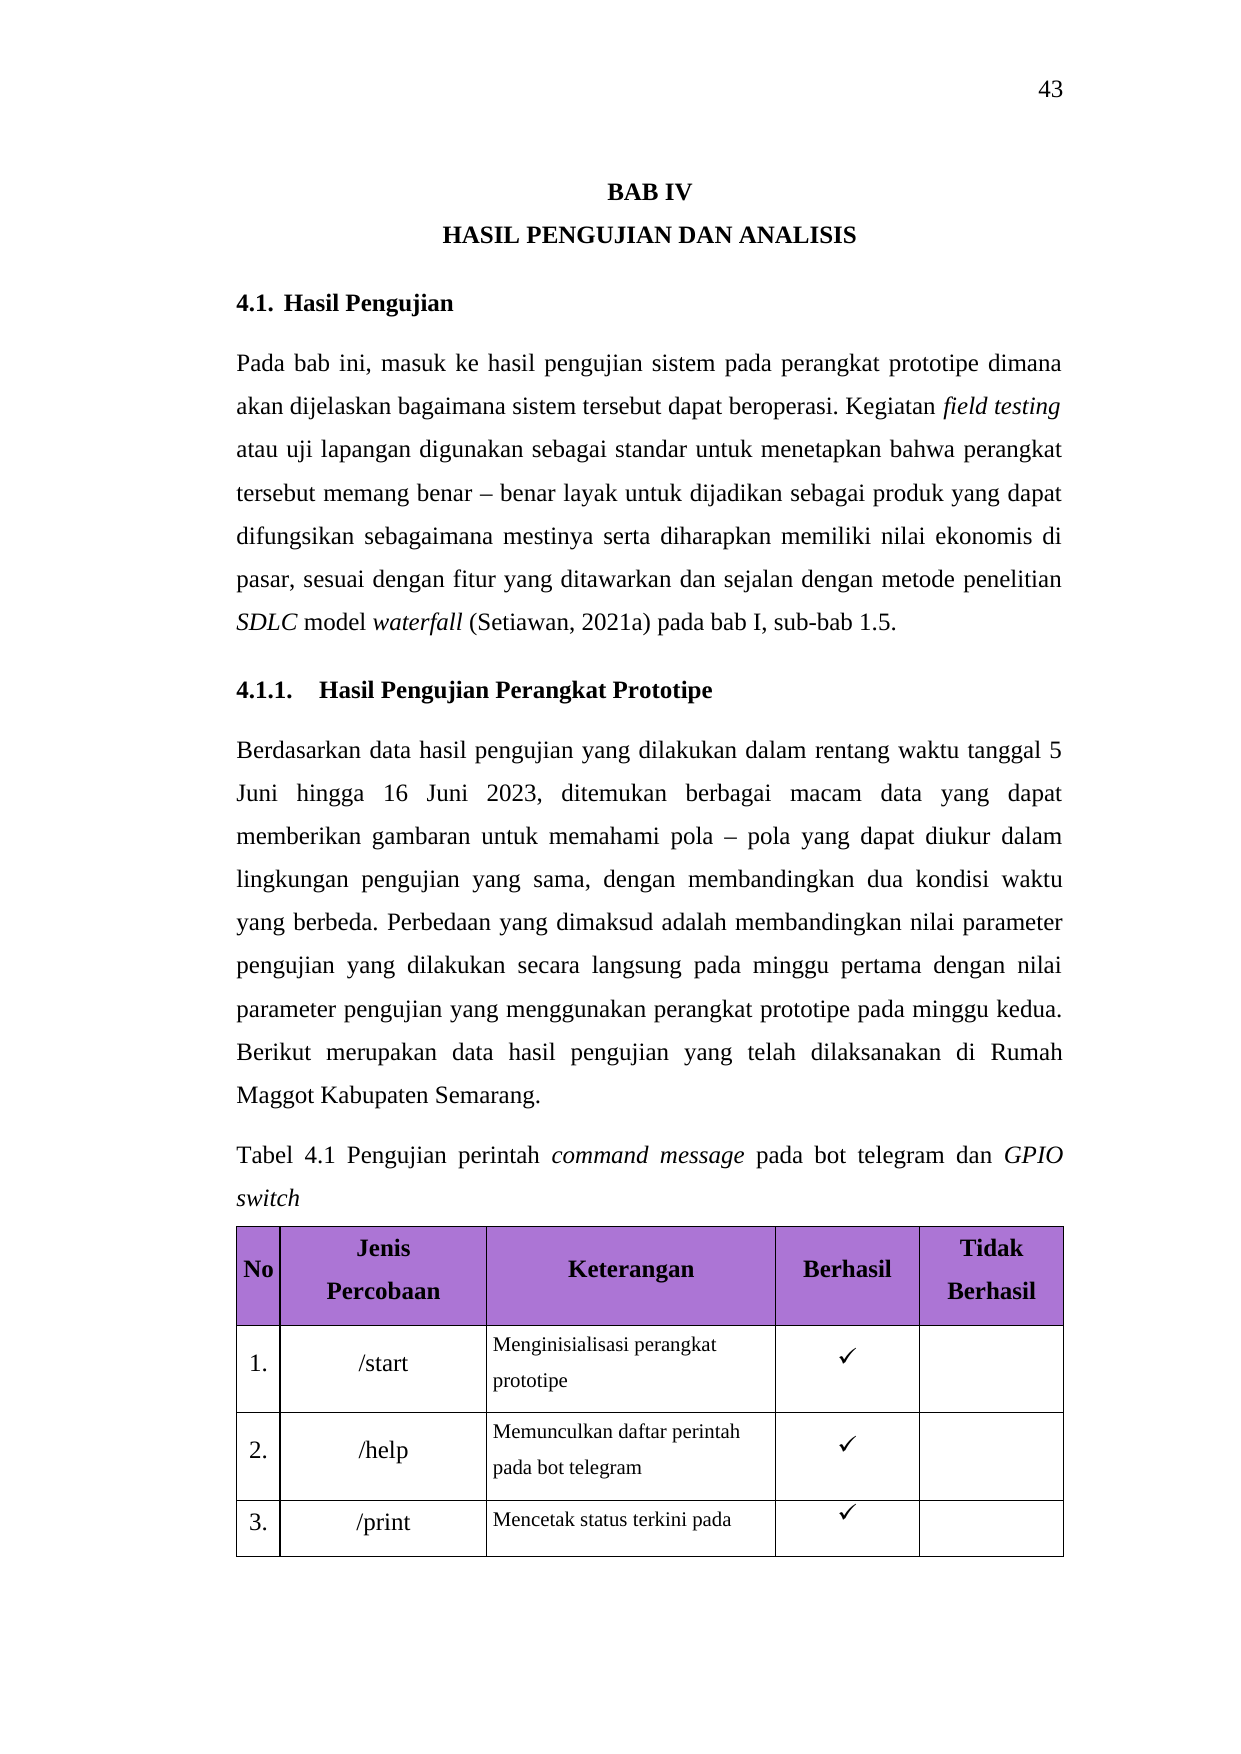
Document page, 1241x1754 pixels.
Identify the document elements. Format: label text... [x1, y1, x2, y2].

table_cell 2. [237, 1413, 279, 1499]
table_cell [776, 1326, 919, 1412]
table_cell [920, 1413, 1063, 1499]
table_header Tidak Berhasil [920, 1227, 1063, 1325]
table_cell /start [281, 1326, 486, 1412]
table_cell /help [281, 1413, 486, 1499]
table_header Jenis Percobaan [281, 1227, 486, 1325]
table_cell [920, 1326, 1063, 1412]
table_header No [237, 1227, 279, 1325]
table_cell [776, 1501, 919, 1556]
list Hasil Pengujian [236, 288, 1063, 317]
table_cell Menginisialisasi perangkat prototipe [487, 1326, 775, 1412]
text Berdasarkan data hasil pengujian yang dilakukan dalam rentang waktu tanggal 5 Juni hingga 16 Juni 2023, ditemukan berbagai macam data yang dapat memberikan gambaran untuk memahami pola – pola yang dapat diukur dalam lingkungan pengujian yang sama, dengan membandingkan dua kondisi waktu yang berbeda. Perbedaan yang dimaksud adalah membandingkan nilai parameter pengujian yang dilakukan secara langsung pada minggu pertama dengan nilai parameter pengujian yang menggunakan perangkat prototipe pada minggu kedua. Berikut merupakan data hasil pengujian yang telah dilaksanakan di Rumah Maggot Kabupaten Semarang. [236, 735, 1063, 1109]
table_header Berhasil [776, 1227, 919, 1325]
text BAB IV HASIL PENGUJIAN DAN ANALISIS [236, 177, 1063, 249]
table_cell 3. [237, 1501, 279, 1556]
text Pada bab ini, masuk ke hasil pengujian sistem pada perangkat prototipe dimana akan dijelaskan bagaimana sistem tersebut dapat beroperasi. Kegiatan field testing atau uji lapangan digunakan sebagai standar untuk menetapkan bahwa perangkat tersebut memang benar – benar layak untuk dijadikan sebagai produk yang dapat difungsikan sebagaimana mestinya serta diharapkan memiliki nilai ekonomis di pasar, sesuai dengan fitur yang ditawarkan dan sejalan dengan metode penelitian SDLC model waterfall pada bab I, sub-bab 1.5. [236, 348, 1063, 636]
table_cell Memunculkan daftar perintah pada bot telegram [487, 1413, 775, 1499]
table_header Keterangan [487, 1227, 775, 1325]
table_cell [920, 1501, 1063, 1556]
list Hasil Pengujian Perangkat Prototipe [236, 675, 1063, 704]
table_cell [776, 1413, 919, 1499]
text Tabel 4.1 Pengujian perintah command message pada bot telegram dan GPIO switch [236, 1140, 1063, 1212]
table_cell 1. [237, 1326, 279, 1412]
table_cell /print [281, 1501, 486, 1556]
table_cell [487, 1501, 775, 1556]
